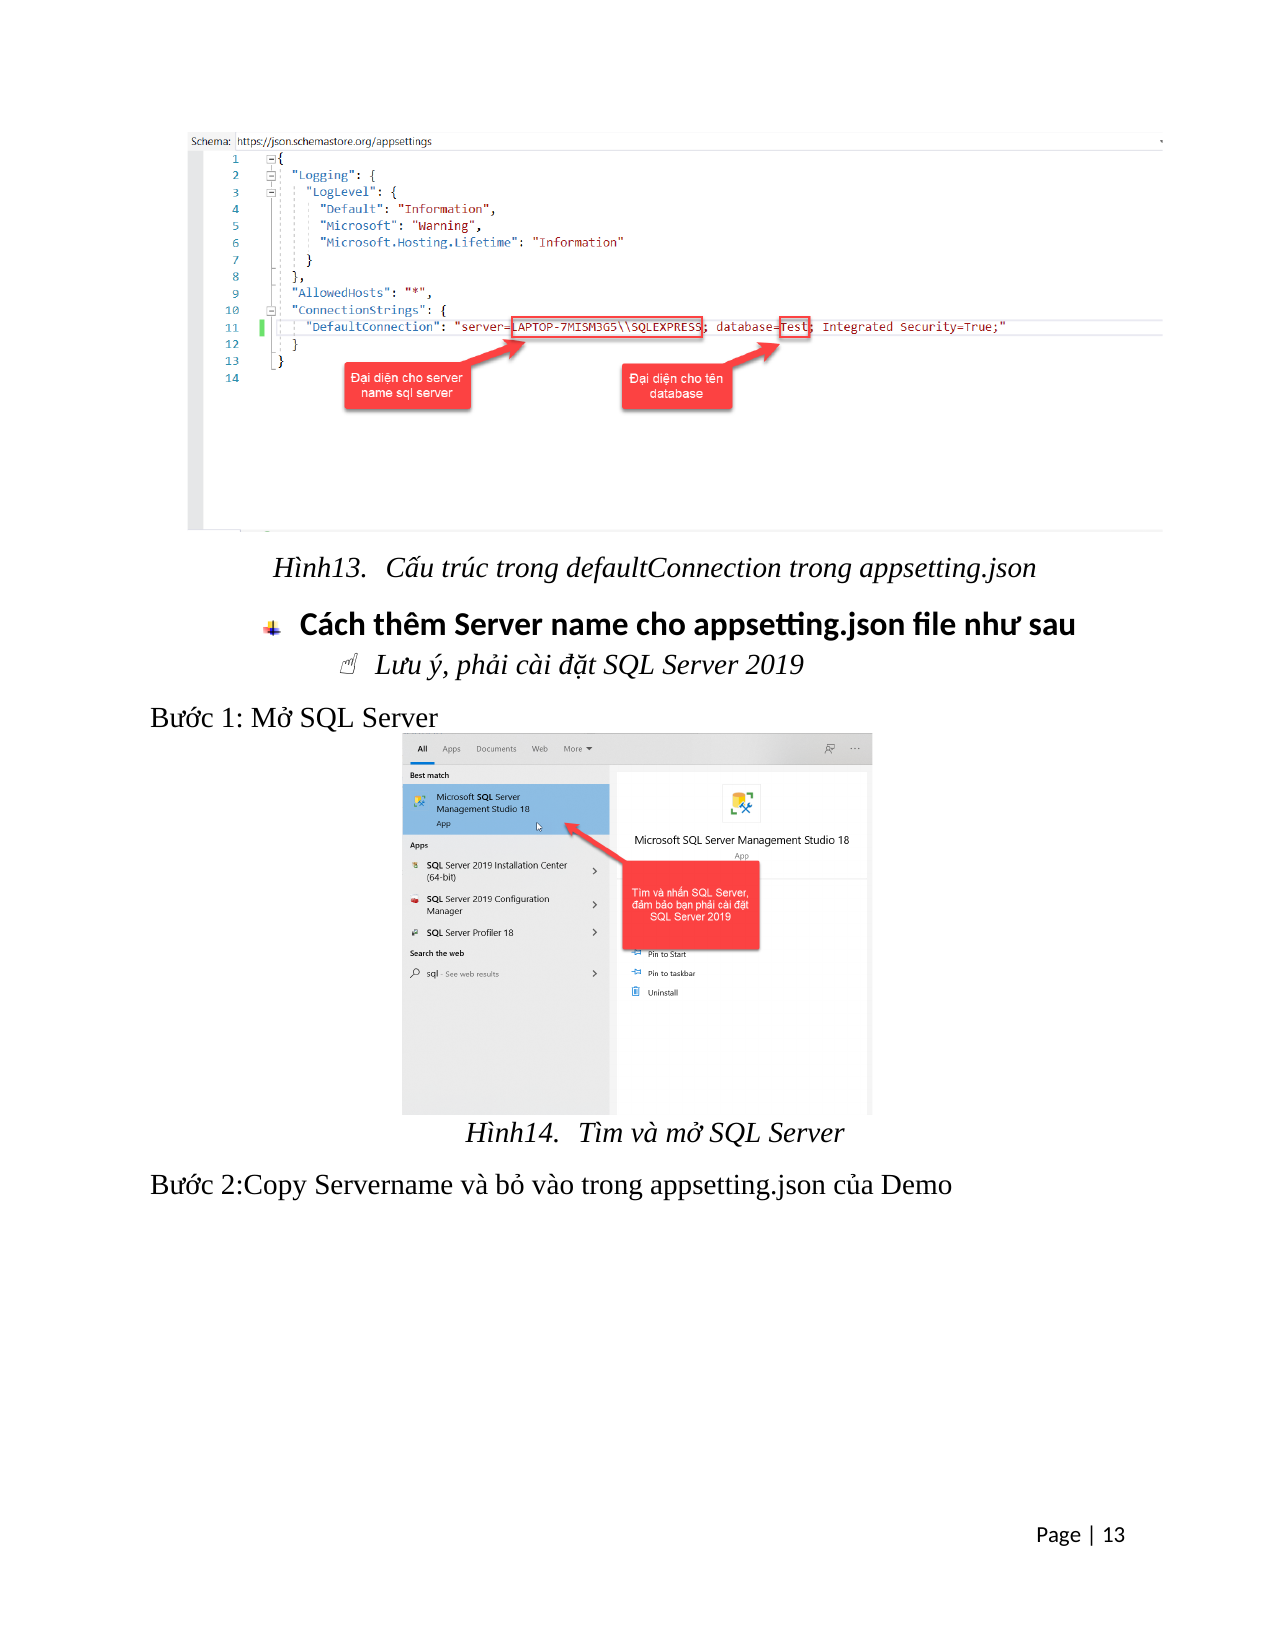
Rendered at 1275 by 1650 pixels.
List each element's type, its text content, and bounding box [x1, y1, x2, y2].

text Cấu trúc trong defaultConnection trong appsetting.json [187, 550, 1125, 584]
picture [187, 132, 1163, 532]
list Lưu ý, phải cài đặt SQL Server 2019 [337, 647, 1125, 681]
text Bước 2:Copy Servername và bỏ vào trong appsetting.json của Demo [150, 1167, 1125, 1201]
picture [263, 619, 281, 636]
list Cách thêm Server name cho appsetting.json file như sau [262, 603, 1125, 644]
picture [402, 733, 873, 1115]
text Bước 1: Mở SQL Server [150, 700, 1125, 734]
text Tìm và mở SQL Server [187, 1115, 1125, 1148]
